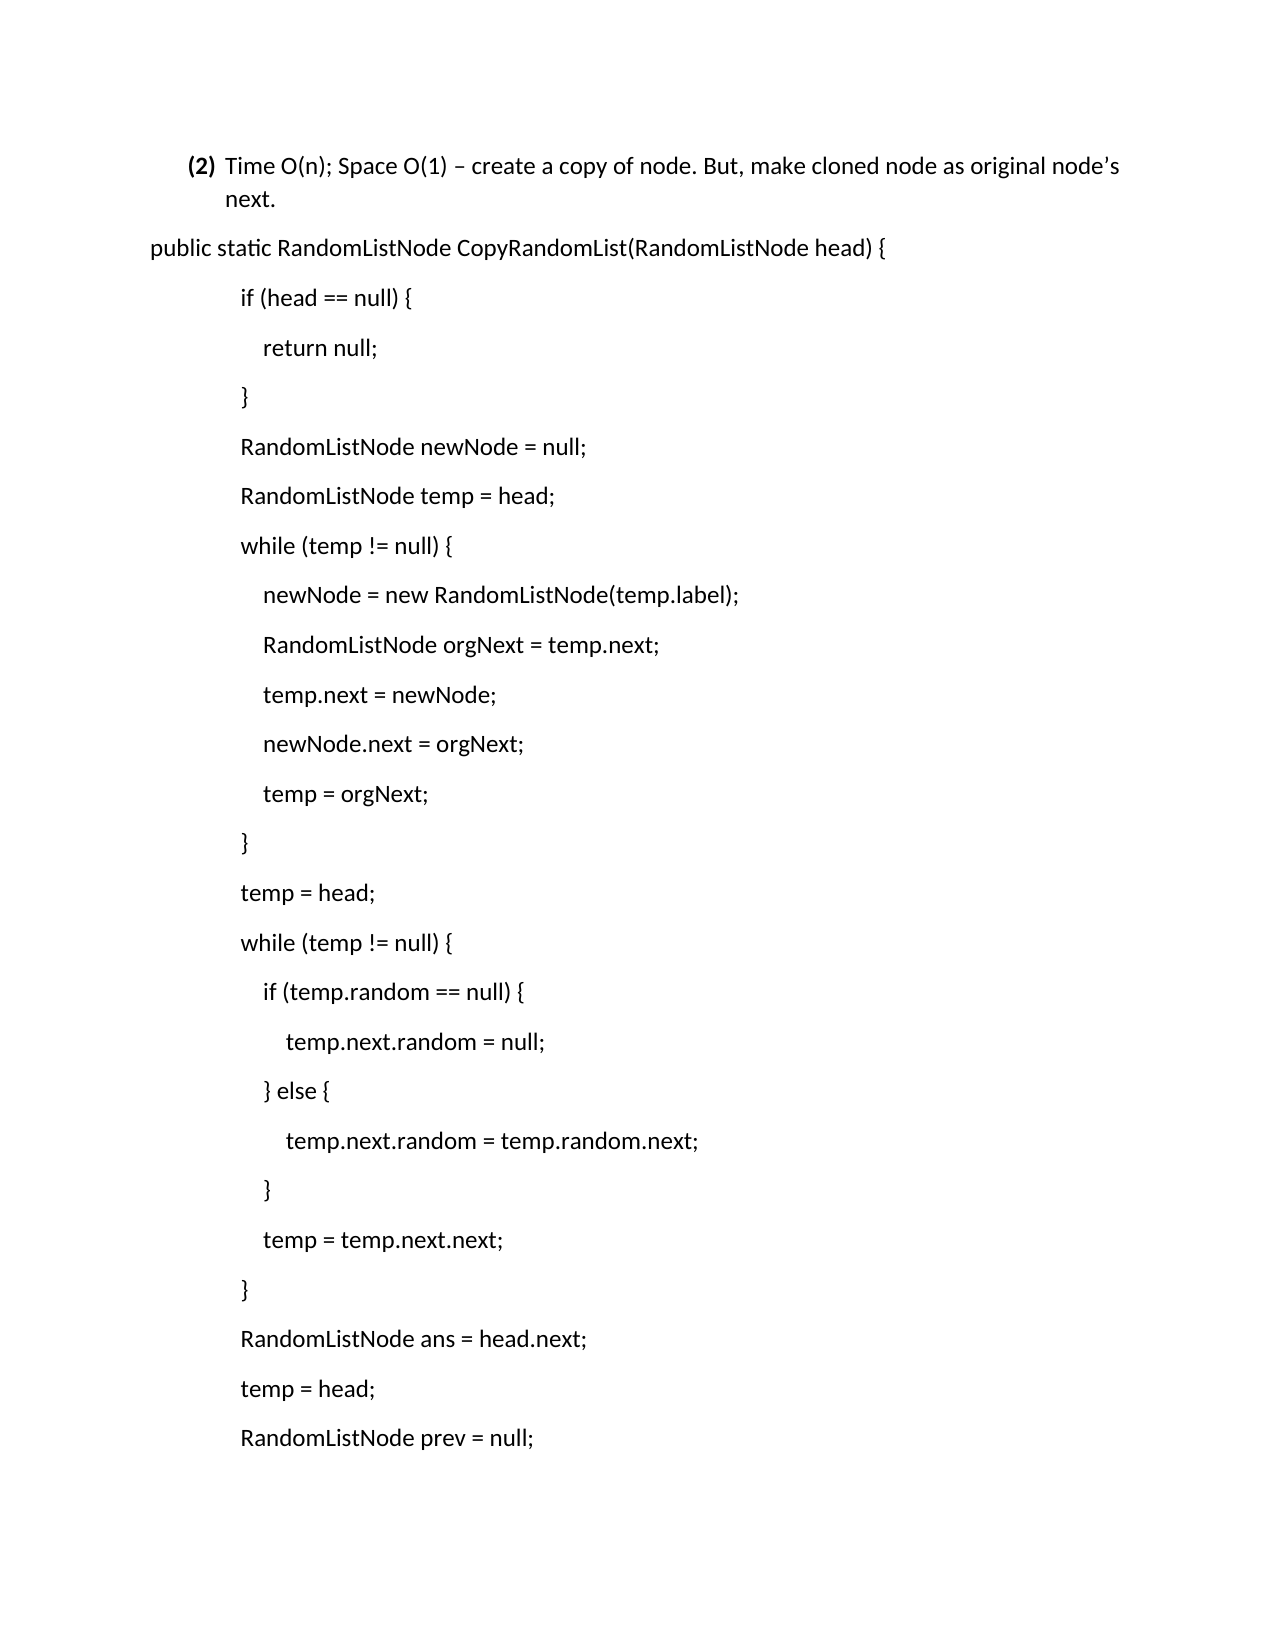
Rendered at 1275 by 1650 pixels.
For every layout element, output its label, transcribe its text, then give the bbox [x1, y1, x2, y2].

text return null; [150, 332, 1125, 362]
list Time O(n); Space O(1) – create a copy of node. But, make cloned node as original node’s next. [187, 150, 1125, 213]
text temp = temp.next.next; [150, 1224, 1125, 1255]
text temp.next = newNode; [150, 679, 1125, 709]
text temp.next.random = null; [150, 1026, 1125, 1056]
text public static RandomListNode CopyRandomList(RandomListNode head) { [150, 232, 1125, 263]
text newNode.next = orgNext; [150, 728, 1125, 759]
text RandomListNode prev = null; [150, 1422, 1125, 1453]
text } [150, 1274, 1125, 1304]
text } [150, 1174, 1125, 1205]
text while (temp != null) { [150, 530, 1125, 561]
text RandomListNode orgNext = temp.next; [150, 629, 1125, 660]
text temp = head; [150, 1373, 1125, 1403]
text temp.next.random = temp.random.next; [150, 1125, 1125, 1156]
text if (temp.random == null) { [150, 976, 1125, 1007]
text temp = head; [150, 877, 1125, 908]
text } else { [150, 1075, 1125, 1106]
text if (head == null) { [150, 282, 1125, 313]
text temp = orgNext; [150, 778, 1125, 808]
text newNode = new RandomListNode(temp.label); [150, 579, 1125, 610]
text } [150, 381, 1125, 412]
text RandomListNode newNode = null; [150, 431, 1125, 461]
text while (temp != null) { [150, 927, 1125, 957]
text RandomListNode temp = head; [150, 480, 1125, 511]
text } [150, 827, 1125, 858]
text RandomListNode ans = head.next; [150, 1323, 1125, 1354]
